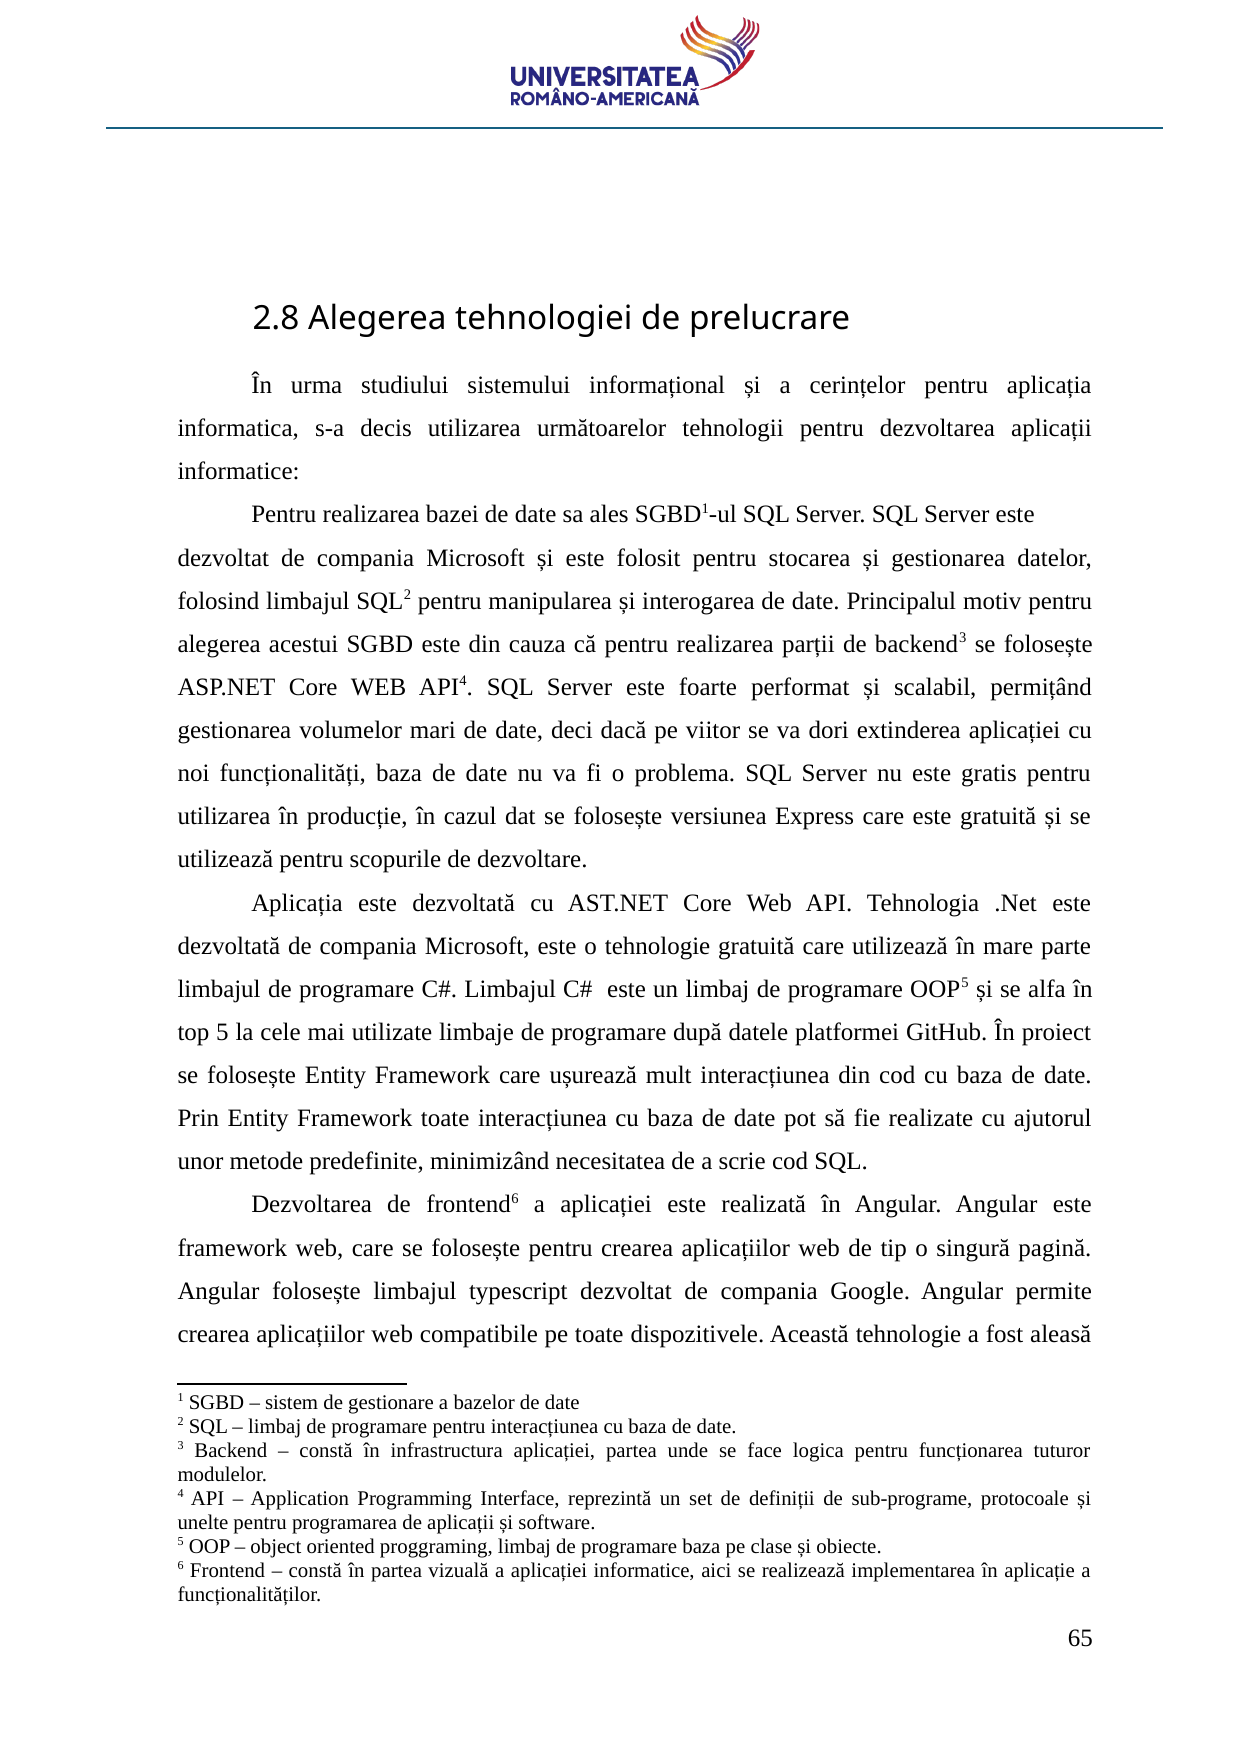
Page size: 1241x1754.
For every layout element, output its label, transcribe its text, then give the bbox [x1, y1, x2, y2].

subtitle 2.8 Alegerea tehnologiei de prelucrare [252, 294, 1092, 339]
text Aplicația este dezvoltată cu AST.NET Core Web API. Tehnologia .Net este dezvoltată de compania Microsoft, este o tehnologie gratuită care utilizează în mare parte limbajul de programare C#. Limbajul C# este un limbaj de programare OOP și se alfa în top 5 la cele mai utilizate limbaje de programare după datele platformei GitHub. În proiect se folosește Entity Framework care ușurează mult interacțiunea din cod cu baza de date. Prin Entity Framework toate interacțiunea cu baza de date pot să fie realizate cu ajutorul unor metode predefinite, minimizând necesitatea de a scrie cod SQL. [177, 888, 1092, 1175]
text În urma studiului sistemului informațional și a cerințelor pentru aplicația informatica, s-a decis utilizarea următoarelor tehnologii pentru dezvoltarea aplicații informatice: [177, 370, 1092, 485]
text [177, 1189, 1092, 1348]
text Pentru realizarea bazei de date sa ales SGBD-ul SQL Server. SQL Server este [177, 499, 1092, 528]
text dezvoltat de compania Microsoft și este folosit pentru stocarea și gestionarea datelor, folosind limbajul SQL pentru manipularea și interogarea de date. Principalul motiv pentru alegerea acestui SGBD este din cauza că pentru realizarea parții de backend se folosește ASP.NET Core WEB API. SQL Server este foarte performat și scalabil, permițând gestionarea volumelor mari de date, deci dacă pe viitor se va dori extinderea aplicației cu noi funcționalități, baza de date nu va fi o problema. SQL Server nu este gratis pentru utilizarea în producție, în cazul dat se folosește versiunea Express care este gratuită și se utilizează pentru scopurile de dezvoltare. [177, 543, 1092, 873]
picture [507, 12, 763, 109]
